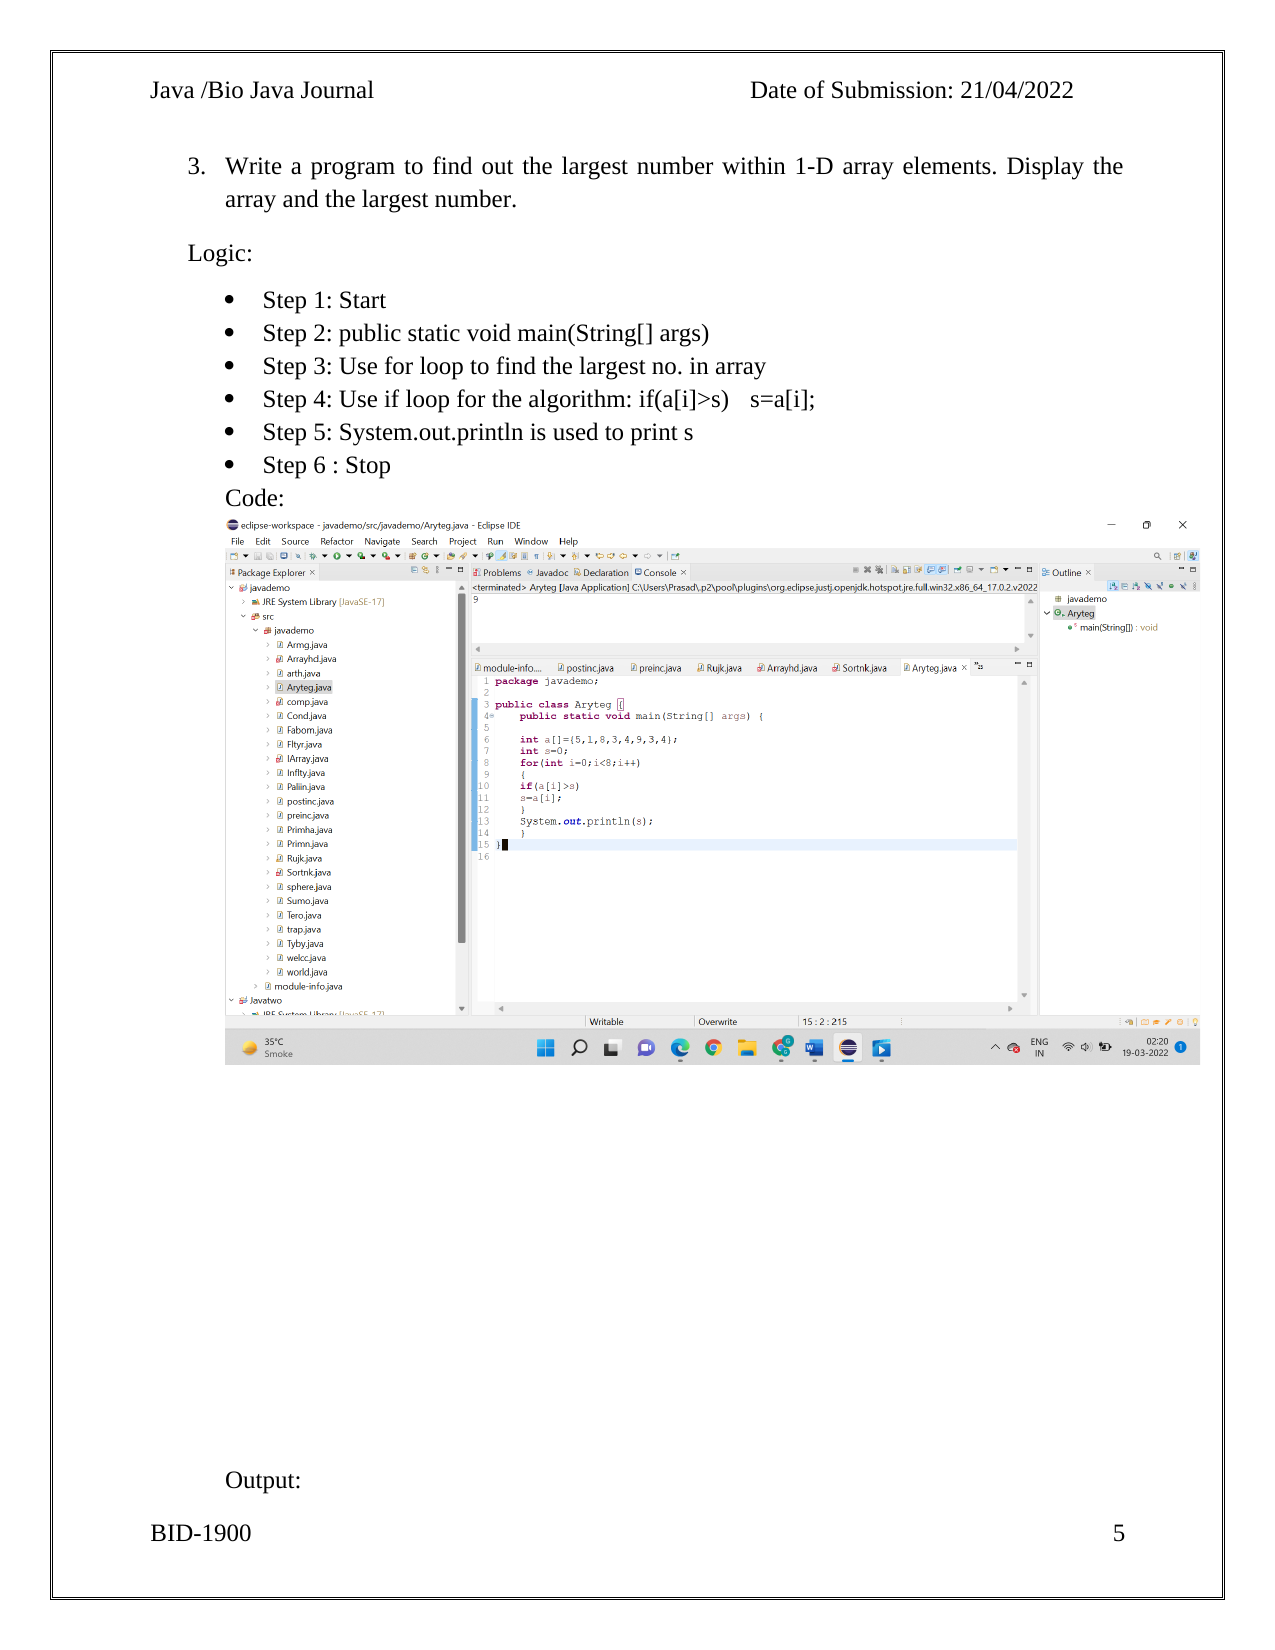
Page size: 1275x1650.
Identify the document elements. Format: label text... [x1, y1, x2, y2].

list Step 1: Start [225, 285, 1125, 314]
text Logic: [187, 238, 1125, 266]
list Code: [225, 483, 1125, 512]
list Step 3: Use for loop to find the largest no. in array [225, 351, 1125, 380]
list Write a program to find out the largest number within 1-D array elements. Display the array and the largest number. [187, 151, 1125, 212]
list Step 4: Use if loop for the algorithm: if(a[i]>s) s=a[i]; [225, 384, 1125, 413]
list Step 6 : Stop [225, 450, 1125, 479]
list Step 2: public static void main(String[] args) [225, 318, 1125, 347]
list Step 5: System.out.println is used to print s [225, 417, 1125, 446]
picture [225, 516, 1200, 1065]
list Output: [225, 1465, 1125, 1494]
